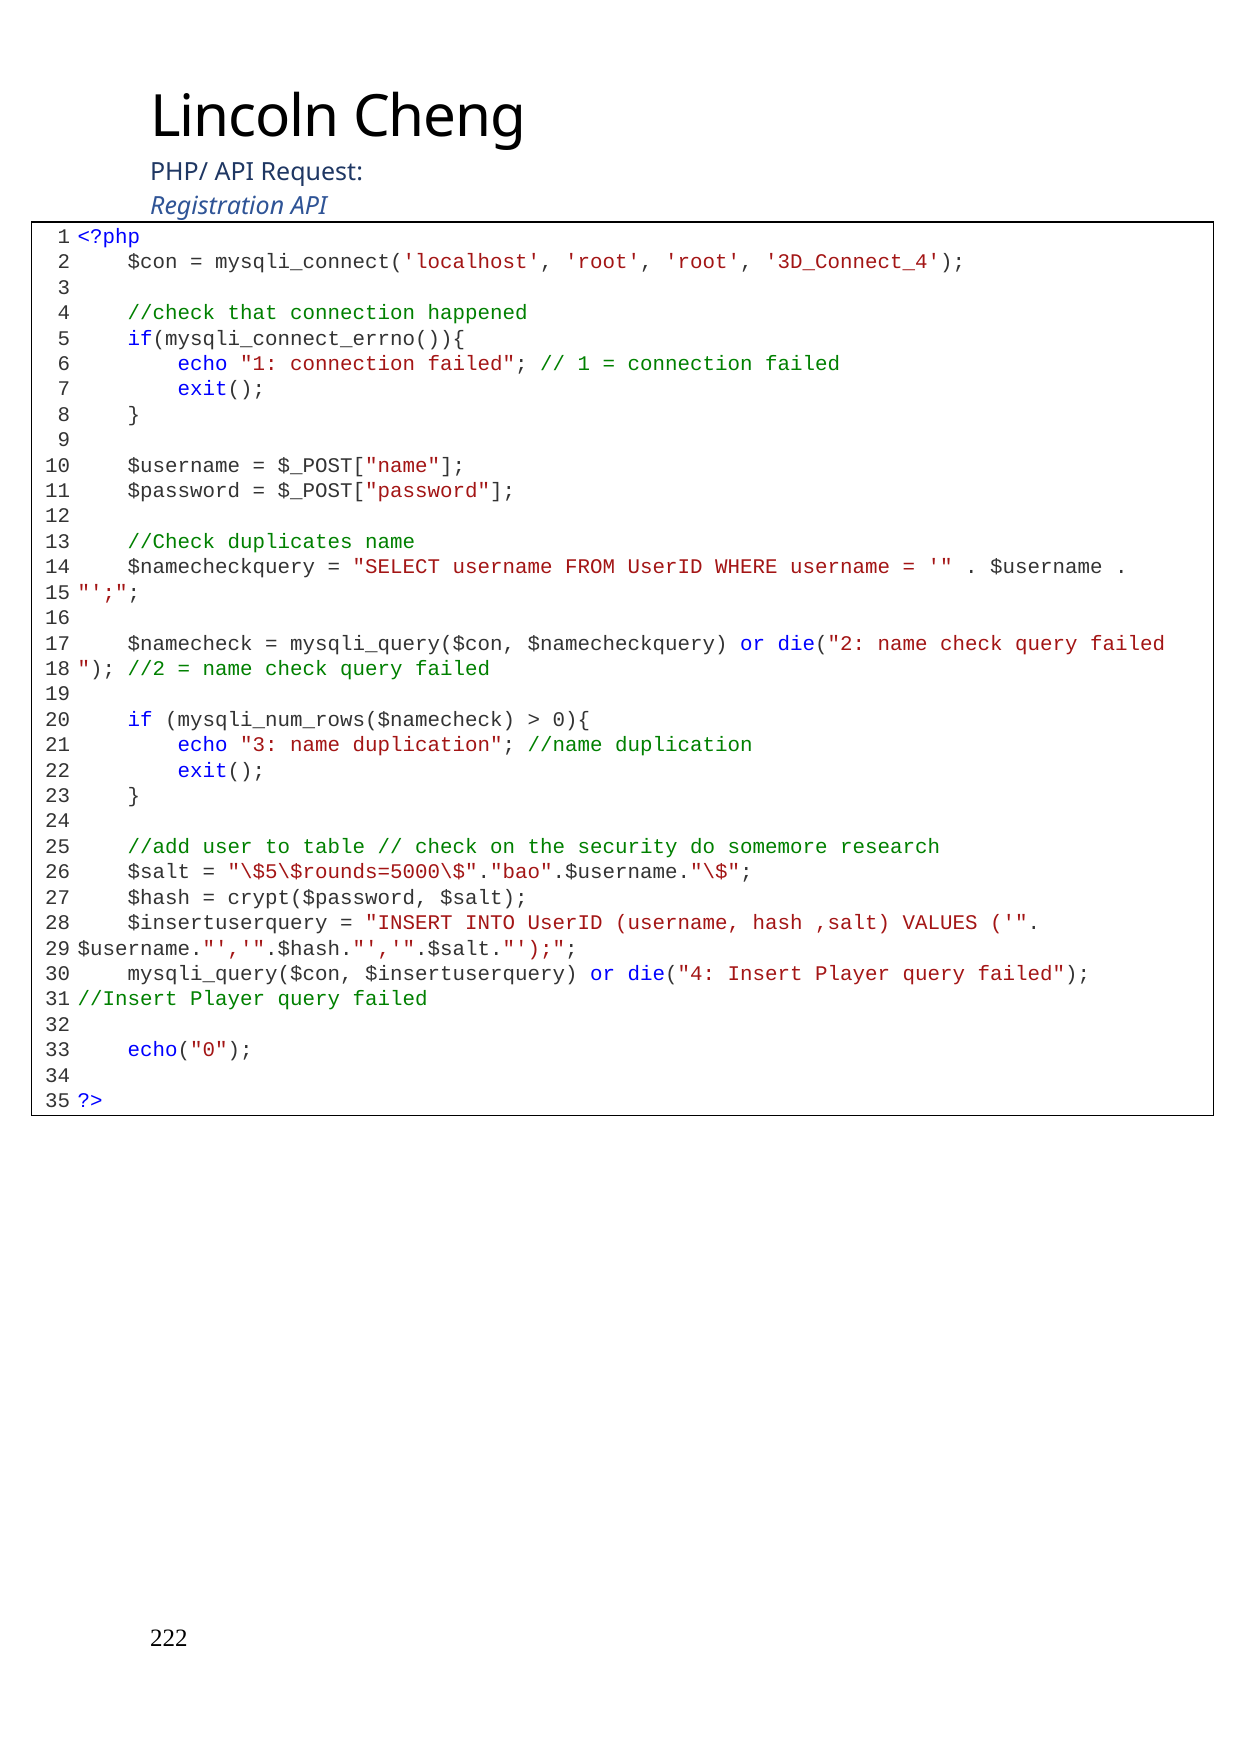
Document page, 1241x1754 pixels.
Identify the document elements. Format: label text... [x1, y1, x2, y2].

table_header [32, 223, 1213, 1115]
text PHP/ API Request: Registration API [150, 153, 1090, 221]
